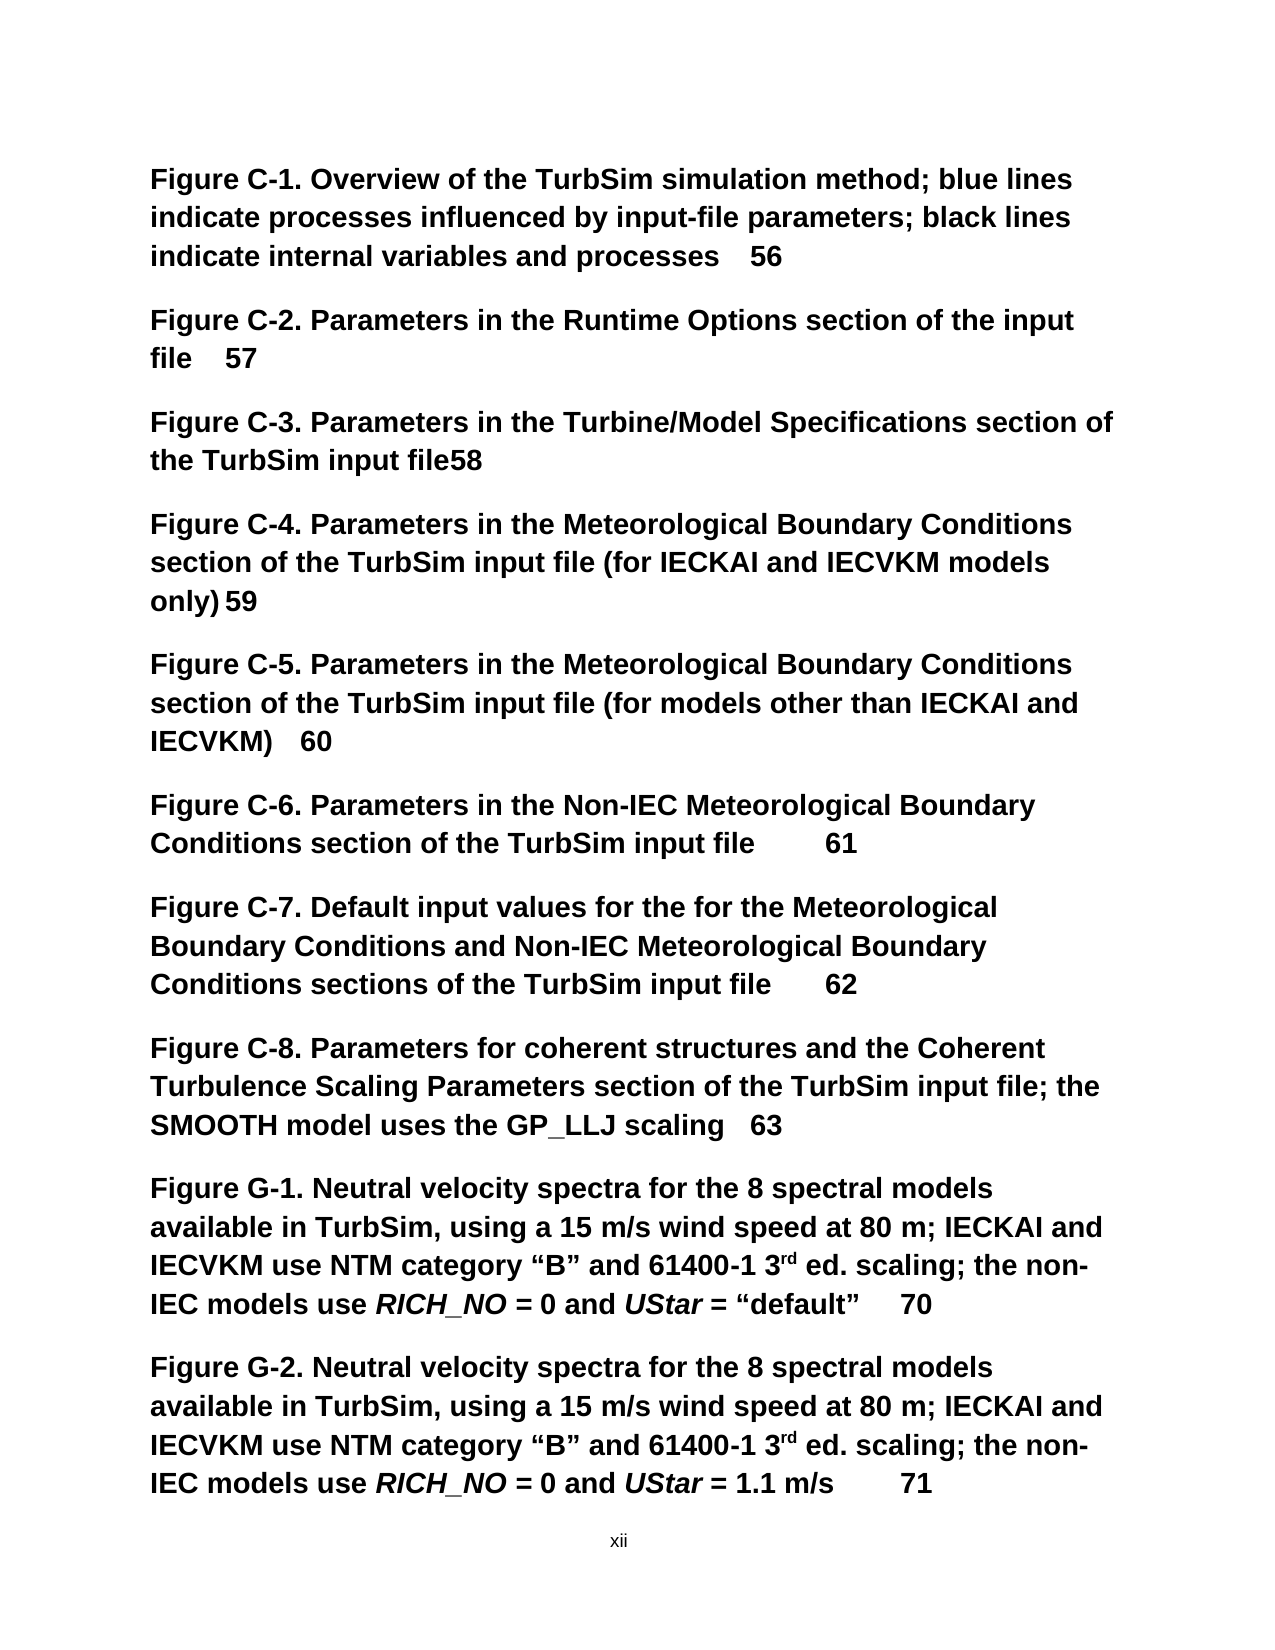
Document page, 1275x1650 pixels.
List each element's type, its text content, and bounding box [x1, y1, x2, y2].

text Figure C-4. Parameters in the Meteorological Boundary Conditions section of the TurbSim input file (for IECKAI and IECVKM models only) 59 [150, 507, 1125, 617]
text Figure C-1. Overview of the TurbSim simulation method; blue lines indicate processes influenced by input-file parameters; black lines indicate internal variables and processes 56 [150, 162, 1125, 272]
text Figure C-6. Parameters in the Non-IEC Meteorological Boundary Conditions section of the TurbSim input file 61 [150, 788, 1125, 860]
text Figure C-2. Parameters in the Runtime Options section of the input file 57 [150, 302, 1125, 374]
text Figure G-1. Neutral velocity spectra for the 8 spectral models available in TurbSim, using a 15 m/s wind speed at 80 m; IECKAI and IECVKM use NTM category “B” and 61400-1 3rd ed. scaling; the non-IEC models use RICH_NO = 0 and UStar = “default” 70 [150, 1171, 1125, 1320]
text Figure G-2. Neutral velocity spectra for the 8 spectral models available in TurbSim, using a 15 m/s wind speed at 80 m; IECKAI and IECVKM use NTM category “B” and 61400-1 3rd ed. scaling; the non-IEC models use RICH_NO = 0 and UStar = 1.1 m/s 71 [150, 1350, 1125, 1499]
text Figure C-5. Parameters in the Meteorological Boundary Conditions section of the TurbSim input file (for models other than IECKAI and IECVKM) 60 [150, 647, 1125, 758]
text Figure C-8. Parameters for coherent structures and the Coherent Turbulence Scaling Parameters section of the TurbSim input file; the SMOOTH model uses the GP_LLJ scaling 63 [150, 1031, 1125, 1141]
text Figure C-7. Default input values for the for the Meteorological Boundary Conditions and Non-IEC Meteorological Boundary Conditions sections of the TurbSim input file 62 [150, 890, 1125, 1001]
text Figure C-3. Parameters in the Turbine/Model Specifications section of the TurbSim input file 58 [150, 404, 1125, 477]
